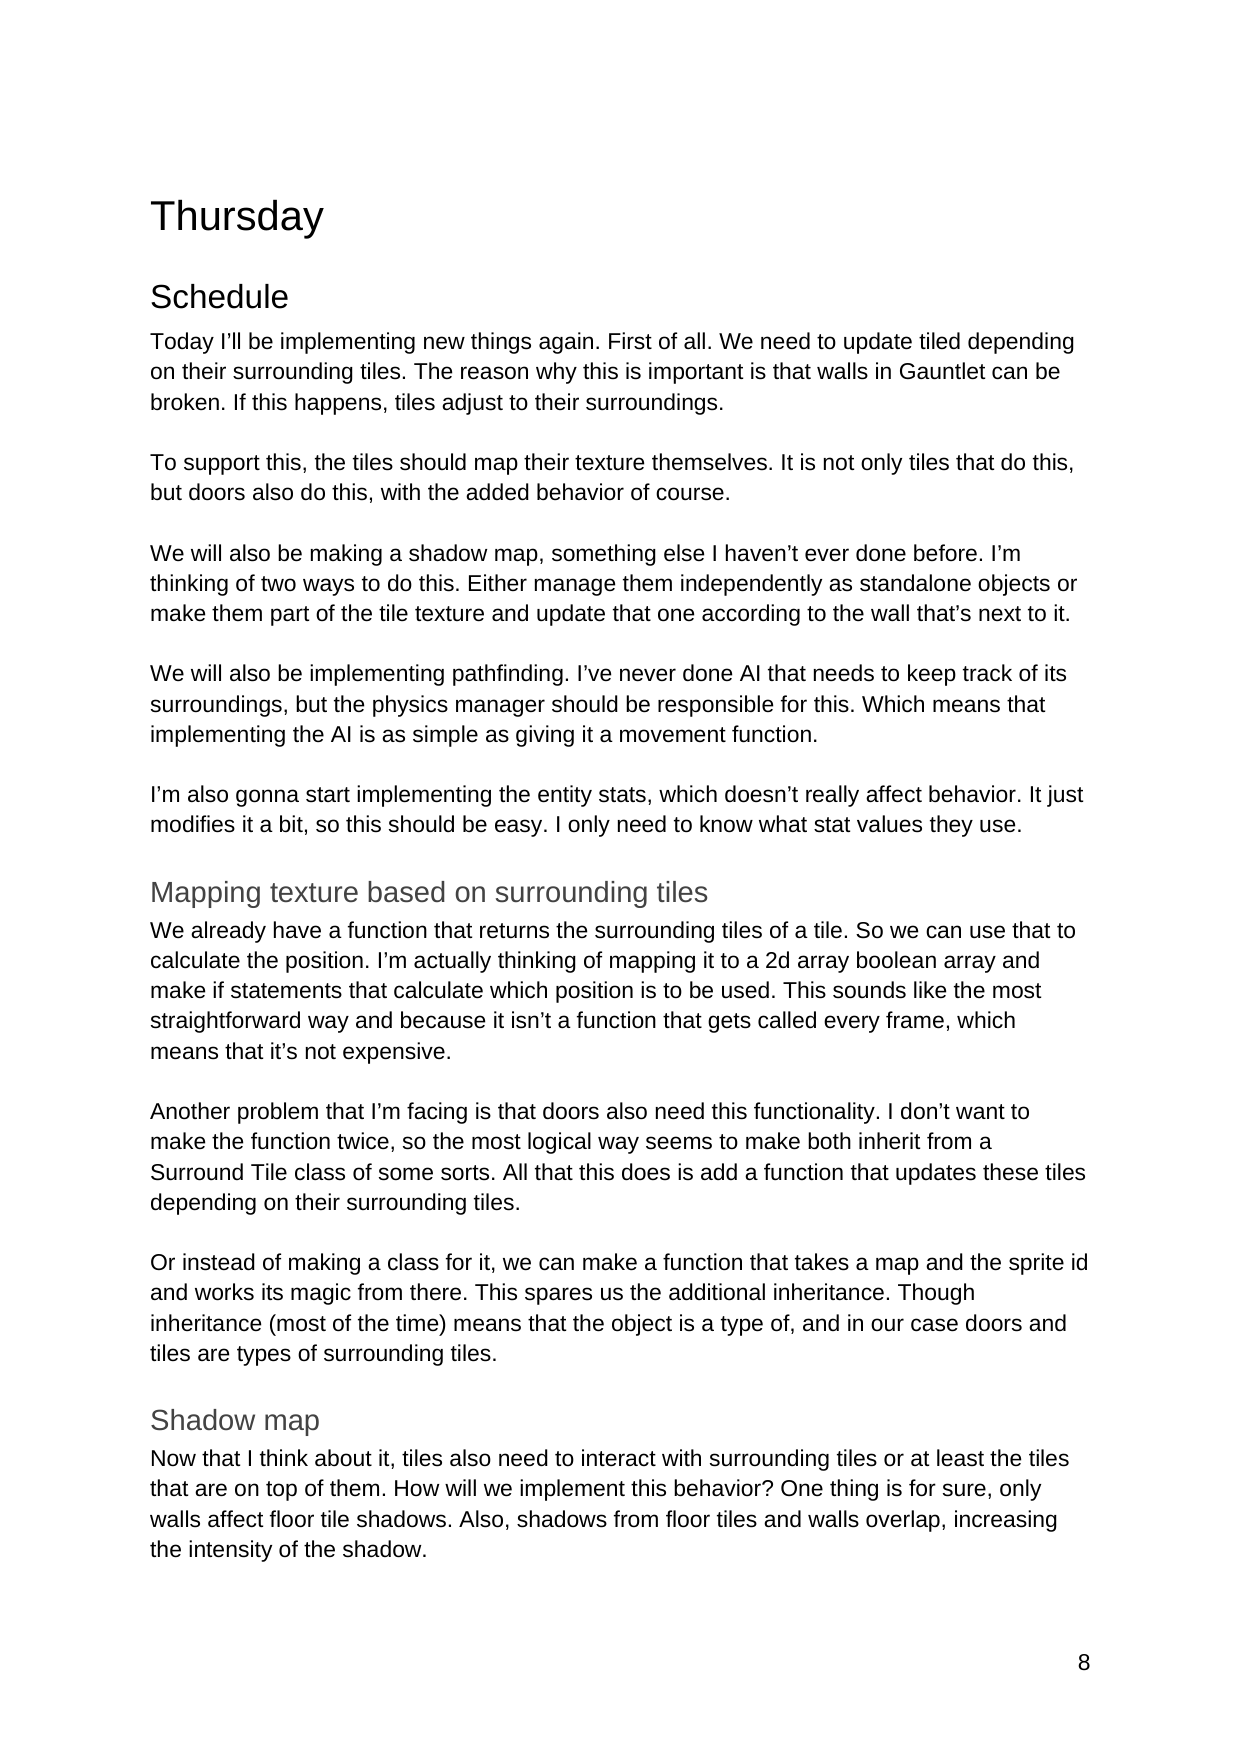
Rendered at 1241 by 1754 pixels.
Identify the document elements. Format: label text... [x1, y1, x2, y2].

text Another problem that I’m facing is that doors also need this functionality. I don’t want to make the function twice, so the most logical way seems to make both inherit from a Surround Tile class of some sorts. All that this does is add a function that updates these tiles depending on their surrounding tiles. [150, 1098, 1090, 1215]
text We will also be implementing pathfinding. I’ve never done AI that needs to keep track of its surroundings, but the physics manager should be responsible for this. Which means that implementing the AI is as simple as giving it a movement function. [150, 660, 1090, 747]
subtitle Schedule [150, 277, 1090, 316]
text Today I’ll be implementing new things again. First of all. We need to update tiled depending on their surrounding tiles. The reason why this is important is that walls in Gauntlet can be broken. If this happens, tiles adjust to their surroundings. [150, 328, 1090, 415]
subtitle Thursday [150, 192, 1090, 239]
text We will also be making a shadow map, something else I haven’t ever done before. I’m thinking of two ways to do this. Either manage them independently as standalone objects or make them part of the tile texture and update that one according to the wall that’s next to it. [150, 539, 1090, 626]
text Or instead of making a class for it, we can make a function that takes a map and the sprite id and works its magic from there. This spares us the additional inheritance. Though inheritance (most of the time) means that the object is a type of, and in our case doors and tiles are types of surrounding tiles. [150, 1249, 1090, 1366]
text To support this, the tiles should map their texture themselves. It is not only tiles that do this, but doors also do this, with the added behavior of course. [150, 449, 1090, 505]
subtitle Mapping texture based on surrounding tiles [150, 875, 1090, 908]
text We already have a function that returns the surrounding tiles of a tile. So we can use that to calculate the position. I’m actually thinking of mapping it to a 2d array boolean array and make if statements that calculate which position is to be used. This sounds like the most straightforward way and because it isn’t a function that gets called every frame, which means that it’s not expensive. [150, 917, 1090, 1064]
subtitle Shadow map [150, 1403, 1090, 1437]
text I’m also gonna start implementing the entity stats, which doesn’t really affect behavior. It just modifies it a bit, so this should be easy. I only need to know what stat values they use. [150, 781, 1090, 838]
text Now that I think about it, tiles also need to interact with surrounding tiles or at least the tiles that are on top of them. How will we implement this behavior? One thing is for sure, only walls affect floor tile shadows. Also, shadows from floor tiles and walls overlap, increasing the intensity of the shadow. [150, 1445, 1090, 1562]
